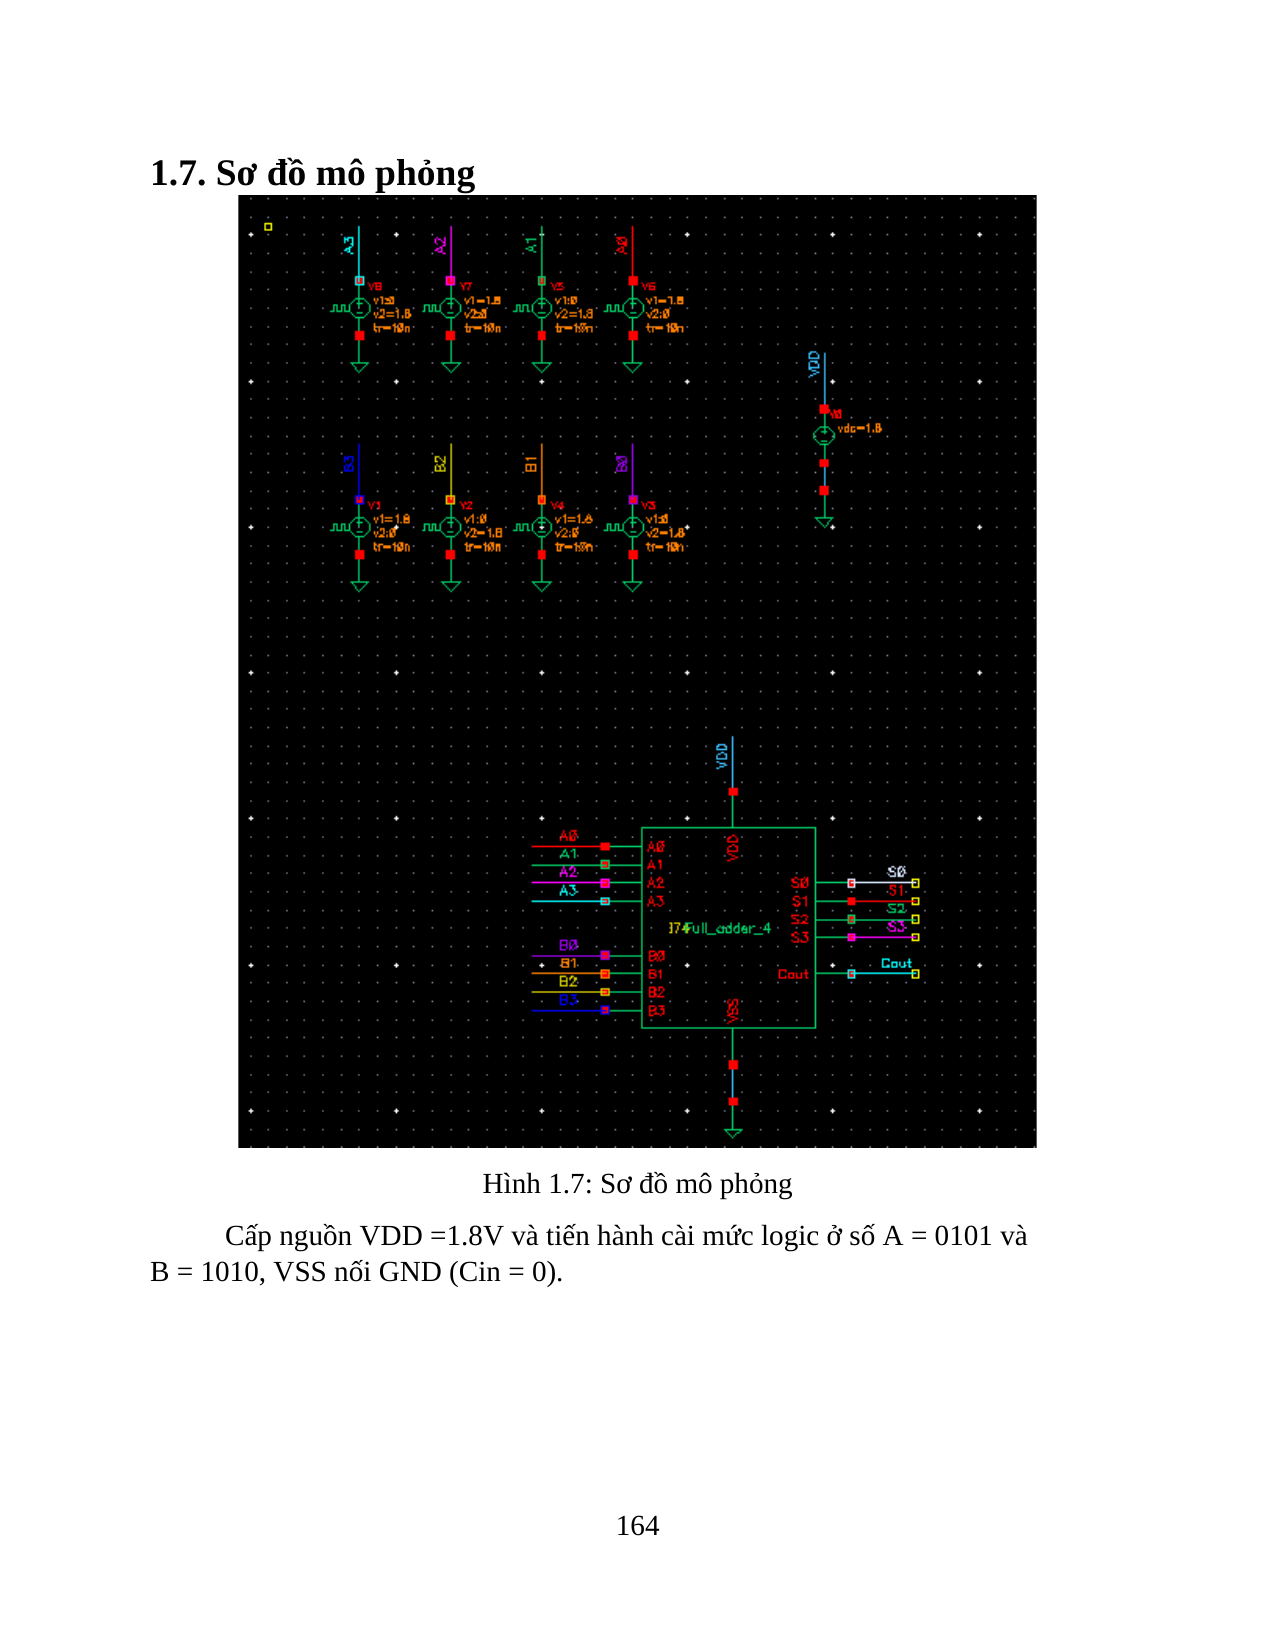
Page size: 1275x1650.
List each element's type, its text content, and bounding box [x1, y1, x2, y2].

subtitle 1.7. Sơ đồ mô phỏng [150, 150, 1125, 193]
text Cấp nguồn VDD =1.8V và tiến hành cài mức logic ở số A = 0101 và B = 1010, VSS nối GND (Cin = 0). [150, 1218, 1125, 1287]
text Hình 1.7: Sơ đồ mô phỏng [150, 1166, 1125, 1199]
picture [238, 195, 1037, 1148]
